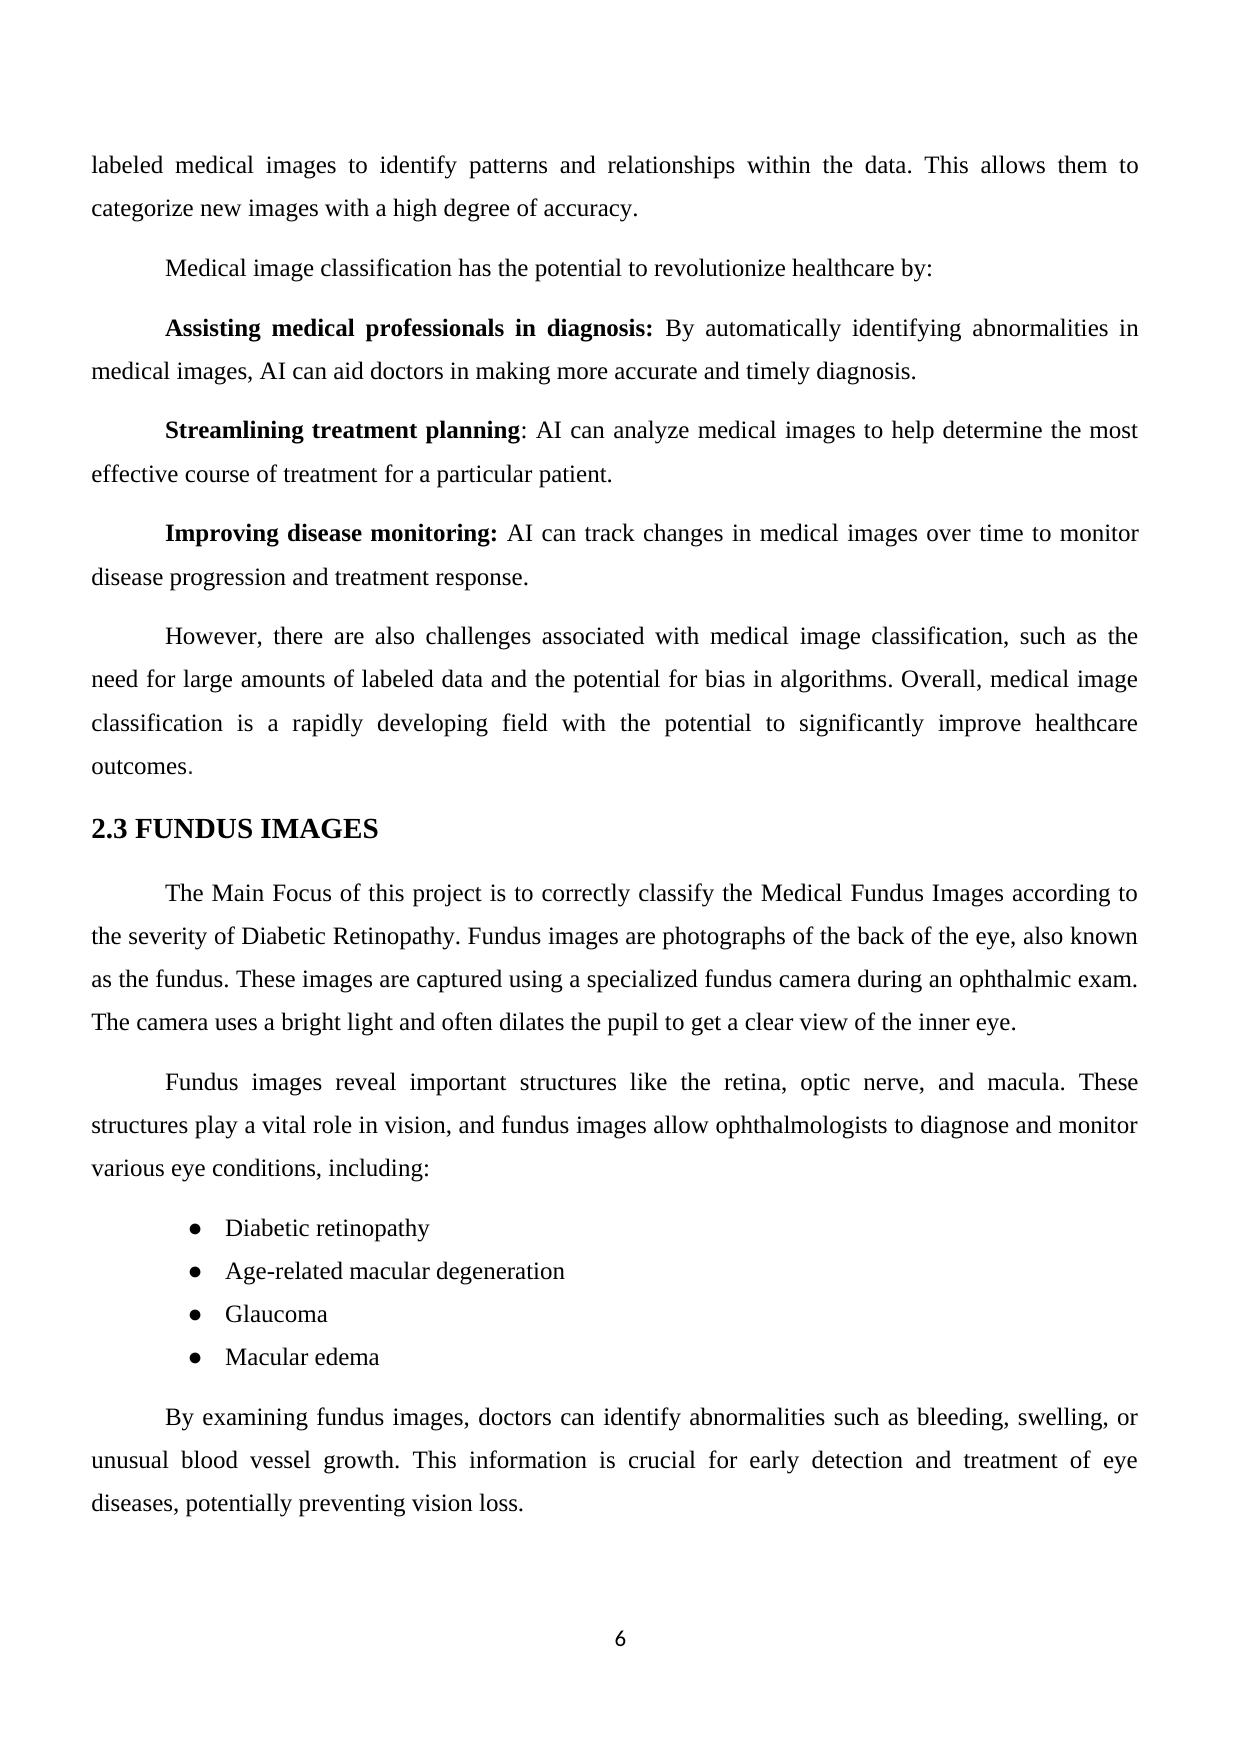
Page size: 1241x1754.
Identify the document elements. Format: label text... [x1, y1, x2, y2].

text However, there are also challenges associated with medical image classification, such as the need for large amounts of labeled data and the potential for bias in algorithms. Overall, medical image classification is a rapidly developing field with the potential to significantly improve healthcare outcomes. [91, 621, 1139, 780]
list Diabetic retinopathy [187, 1213, 1139, 1242]
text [91, 150, 1139, 222]
list Glaucoma [187, 1299, 1139, 1328]
list Age-related macular degeneration [187, 1256, 1139, 1285]
text By examining fundus images, doctors can identify abnormalities such as bleeding, swelling, or unusual blood vessel growth. This information is crucial for early detection and treatment of eye diseases, potentially preventing vision loss. [91, 1402, 1139, 1517]
text Fundus images reveal important structures like the retina, optic nerve, and macula. These structures play a vital role in vision, and fundus images allow ophthalmologists to diagnose and monitor various eye conditions, including: [91, 1067, 1139, 1182]
text Assisting medical professionals in diagnosis: By automatically identifying abnormalities in medical images, AI can aid doctors in making more accurate and timely diagnosis. [91, 313, 1139, 384]
list Macular edema [187, 1342, 1139, 1371]
text The Main Focus of this project is to correctly classify the Medical Fundus Images according to the severity of Diabetic Retinopathy. Fundus images are photographs of the back of the eye, also known as the fundus. These images are captured using a specialized fundus camera during an ophthalmic exam. The camera uses a bright light and often dilates the pupil to get a clear view of the inner eye. [91, 878, 1139, 1036]
text Streamlining treatment planning: AI can analyze medical images to help determine the most effective course of treatment for a particular patient. [91, 416, 1139, 487]
text Medical image classification has the potential to revolutionize healthcare by: [91, 253, 1139, 282]
text Improving disease monitoring: AI can track changes in medical images over time to monitor disease progression and treatment response. [91, 518, 1139, 590]
text 2.3 FUNDUS IMAGES [61, 811, 1139, 844]
